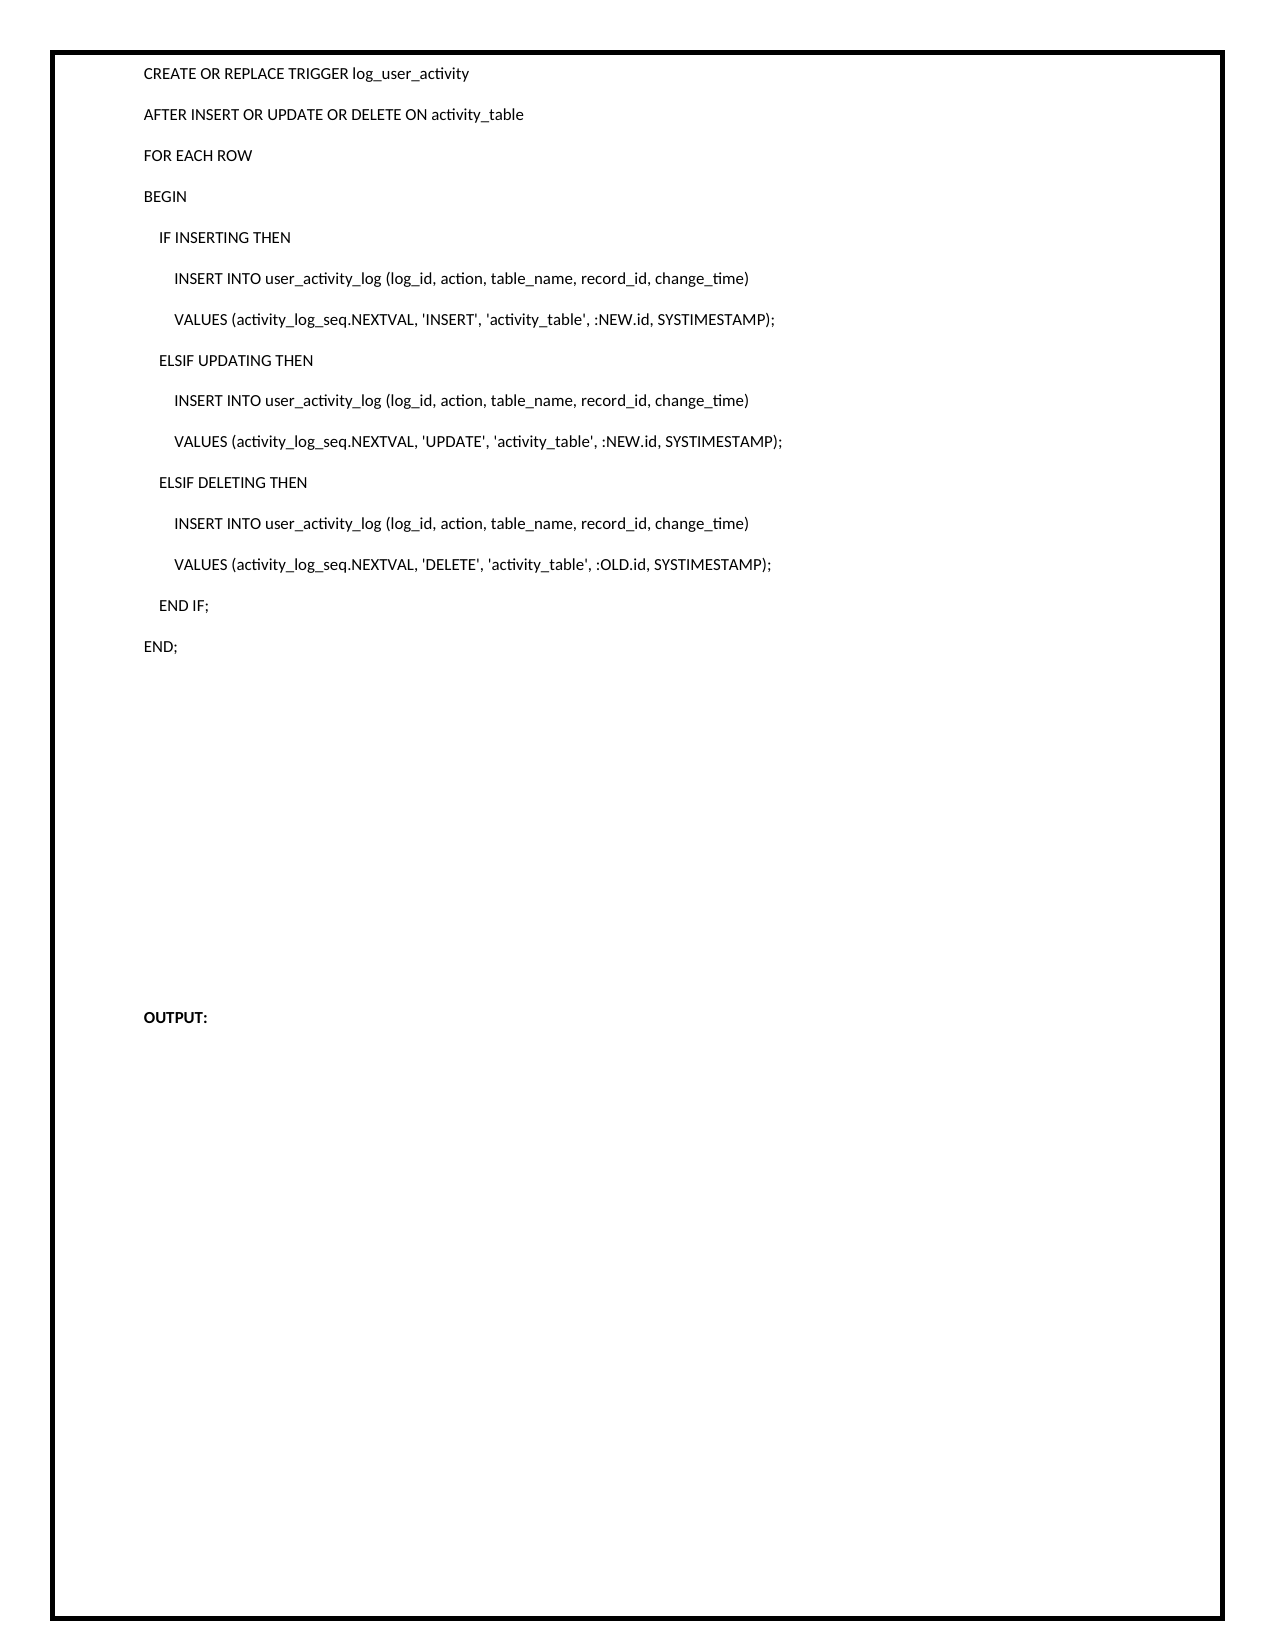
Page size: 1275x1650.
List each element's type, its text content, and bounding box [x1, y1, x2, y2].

text VALUES (activity_log_seq.NEXTVAL, 'INSERT', 'activity_table', :NEW.id, SYSTIMESTAMP); [144, 293, 1144, 329]
text IF INSERTING THEN [144, 212, 1144, 247]
text AFTER INSERT OR UPDATE OR DELETE ON activity_table [144, 89, 1144, 124]
text CREATE OR REPLACE TRIGGER log_user_activity [144, 55, 1144, 83]
text END IF; [144, 580, 1144, 616]
text END; [144, 621, 1144, 657]
text OUTPUT: [144, 992, 1144, 1027]
text VALUES (activity_log_seq.NEXTVAL, 'UPDATE', 'activity_table', :NEW.id, SYSTIMESTAMP); [144, 416, 1144, 452]
text VALUES (activity_log_seq.NEXTVAL, 'DELETE', 'activity_table', :OLD.id, SYSTIMESTAMP); [144, 539, 1144, 575]
text ELSIF UPDATING THEN [144, 334, 1144, 370]
text INSERT INTO user_activity_log (log_id, action, table_name, record_id, change_time) [144, 253, 1144, 288]
text INSERT INTO user_activity_log (log_id, action, table_name, record_id, change_time) [144, 498, 1144, 534]
text FOR EACH ROW [144, 130, 1144, 165]
text ELSIF DELETING THEN [144, 457, 1144, 493]
text INSERT INTO user_activity_log (log_id, action, table_name, record_id, change_time) [144, 375, 1144, 411]
text BEGIN [144, 171, 1144, 206]
